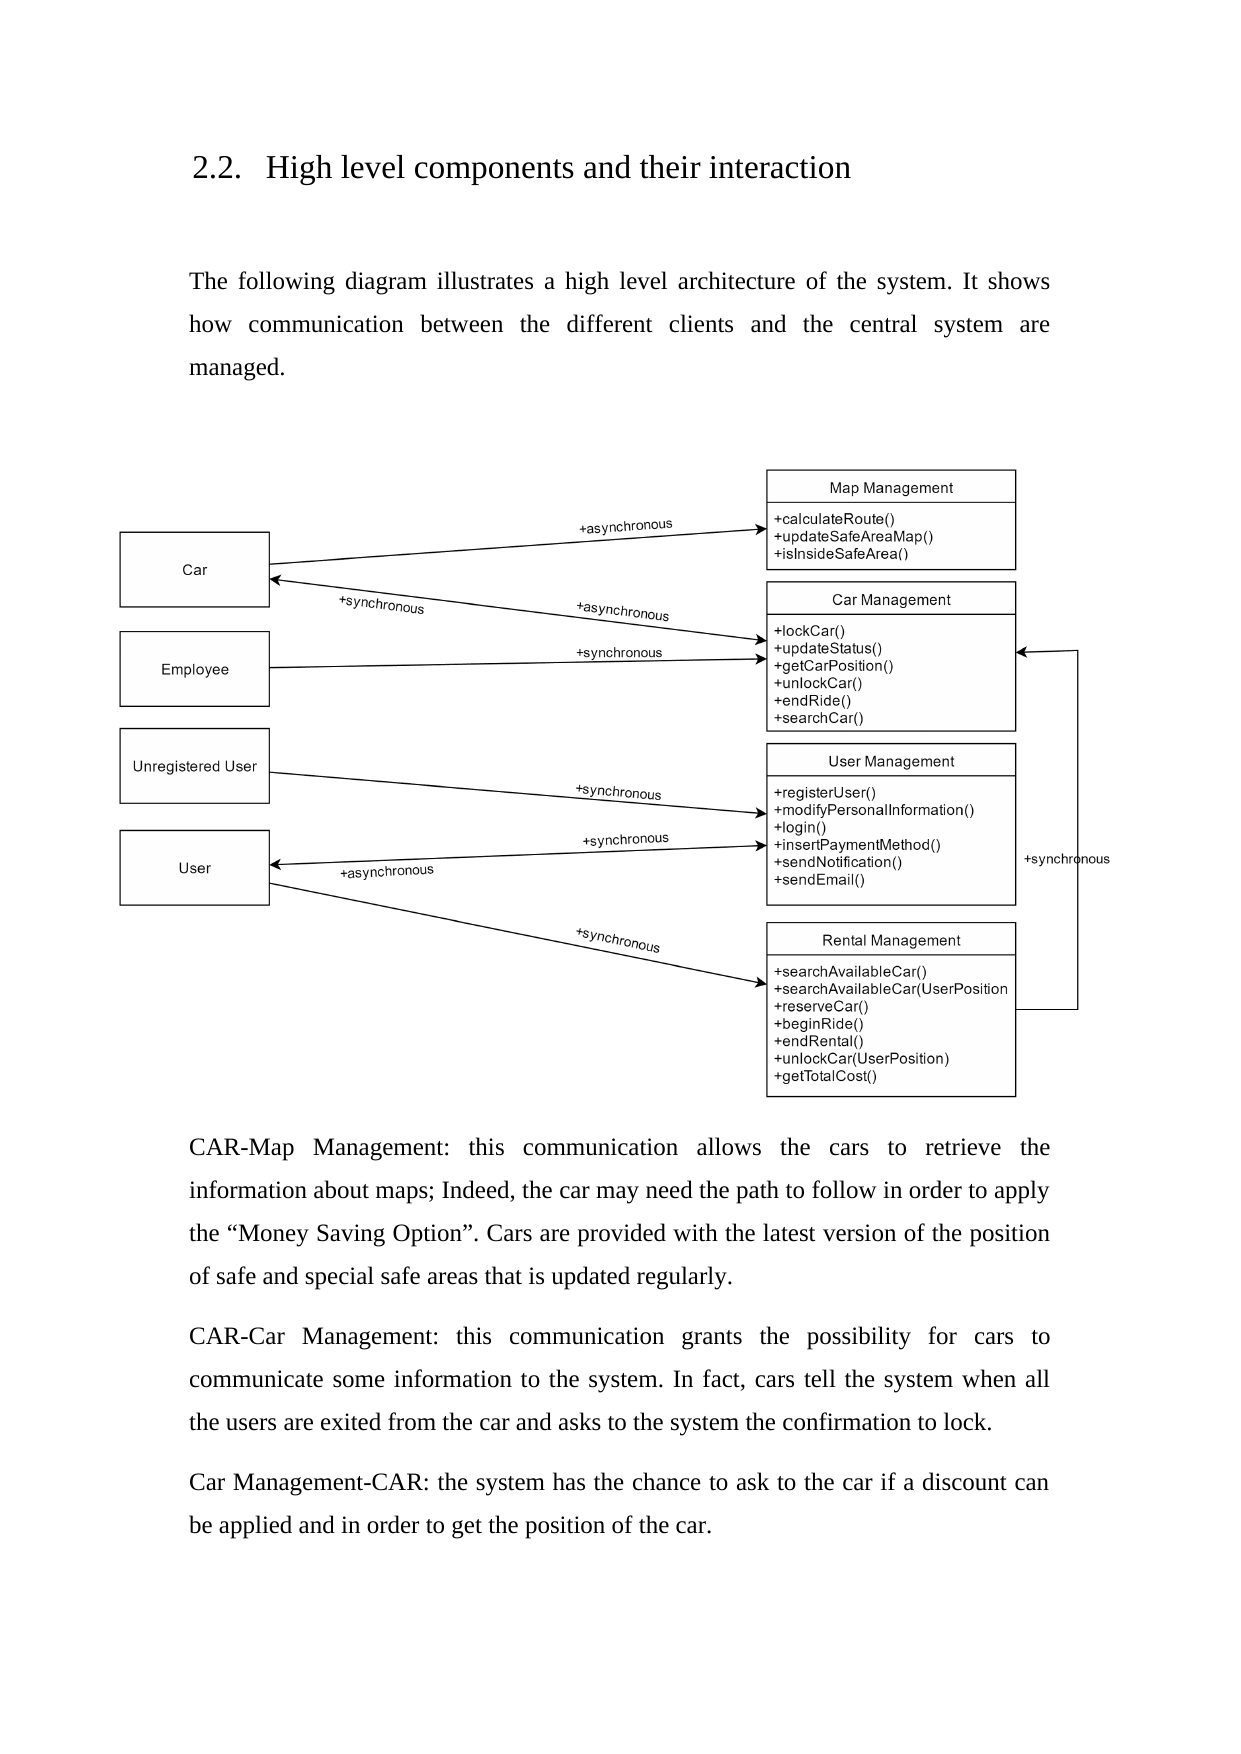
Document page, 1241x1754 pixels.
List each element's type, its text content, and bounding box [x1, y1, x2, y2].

text Car Management-CAR: the system has the chance to ask to the car if a discount can be applied and in order to get the position of the car. [189, 1467, 1051, 1539]
text The following diagram illustrates a high level architecture of the system. It shows how communication between the different clients and the central system are managed. [189, 266, 1051, 381]
subtitle 2.2. High level components and their interaction [189, 148, 1051, 186]
picture [118, 468, 1123, 1102]
text CAR-Car Management: this communication grants the possibility for cars to communicate some information to the system. In fact, cars tell the system when all the users are exited from the car and asks to the system the confirmation to lock. [189, 1321, 1051, 1436]
text CAR-Map Management: this communication allows the cars to retrieve the information about maps; Indeed, the car may need the path to follow in order to apply the “Money Saving Option”. Cars are provided with the latest version of the position of safe and special safe areas that is updated regularly. [189, 1132, 1051, 1290]
